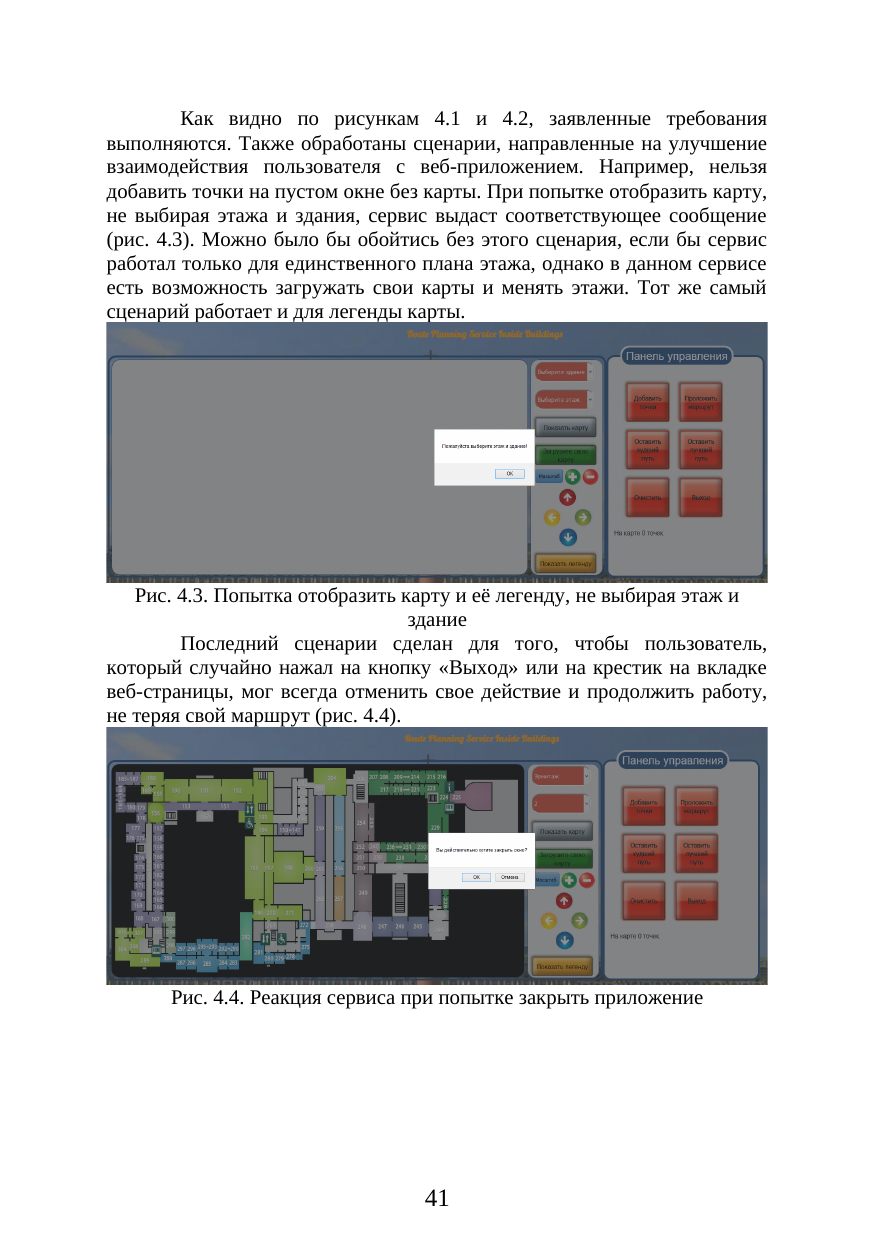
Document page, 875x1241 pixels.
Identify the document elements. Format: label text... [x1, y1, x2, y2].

text Как видно по рисункам 4.1 и 4.2, заявленные требования выполняются. Также обработаны сценарии, направленные на улучшение взаимодействия пользователя с веб-приложением. Например, нельзя добавить точки на пустом окне без карты. При попытке отобразить карту, не выбирая этажа и здания, сервис выдаст соответствующее сообщение (рис. 4.3). Можно было бы обойтись без этого сценария, если бы сервис работал только для единственного плана этажа, однако в данном сервисе есть возможность загружать свои карты и менять этажи. Тот же самый сценарий работает и для легенды карты. [106, 106, 768, 322]
text Рис. 4.3. Попытка отобразить карту и её легенду, не выбирая этаж и здание [106, 583, 768, 631]
text Рис. 4.4. Реакция сервиса при попытке закрыть приложение [106, 985, 768, 1009]
picture [106, 727, 768, 985]
picture [106, 322, 768, 583]
text Последний сценарии сделан для того, чтобы пользователь, который случайно нажал на кнопку «Выход» или на крестик на вкладке веб-страницы, мог всегда отменить свое действие и продолжить работу, не теряя свой маршрут (рис. 4.4). [106, 631, 768, 727]
